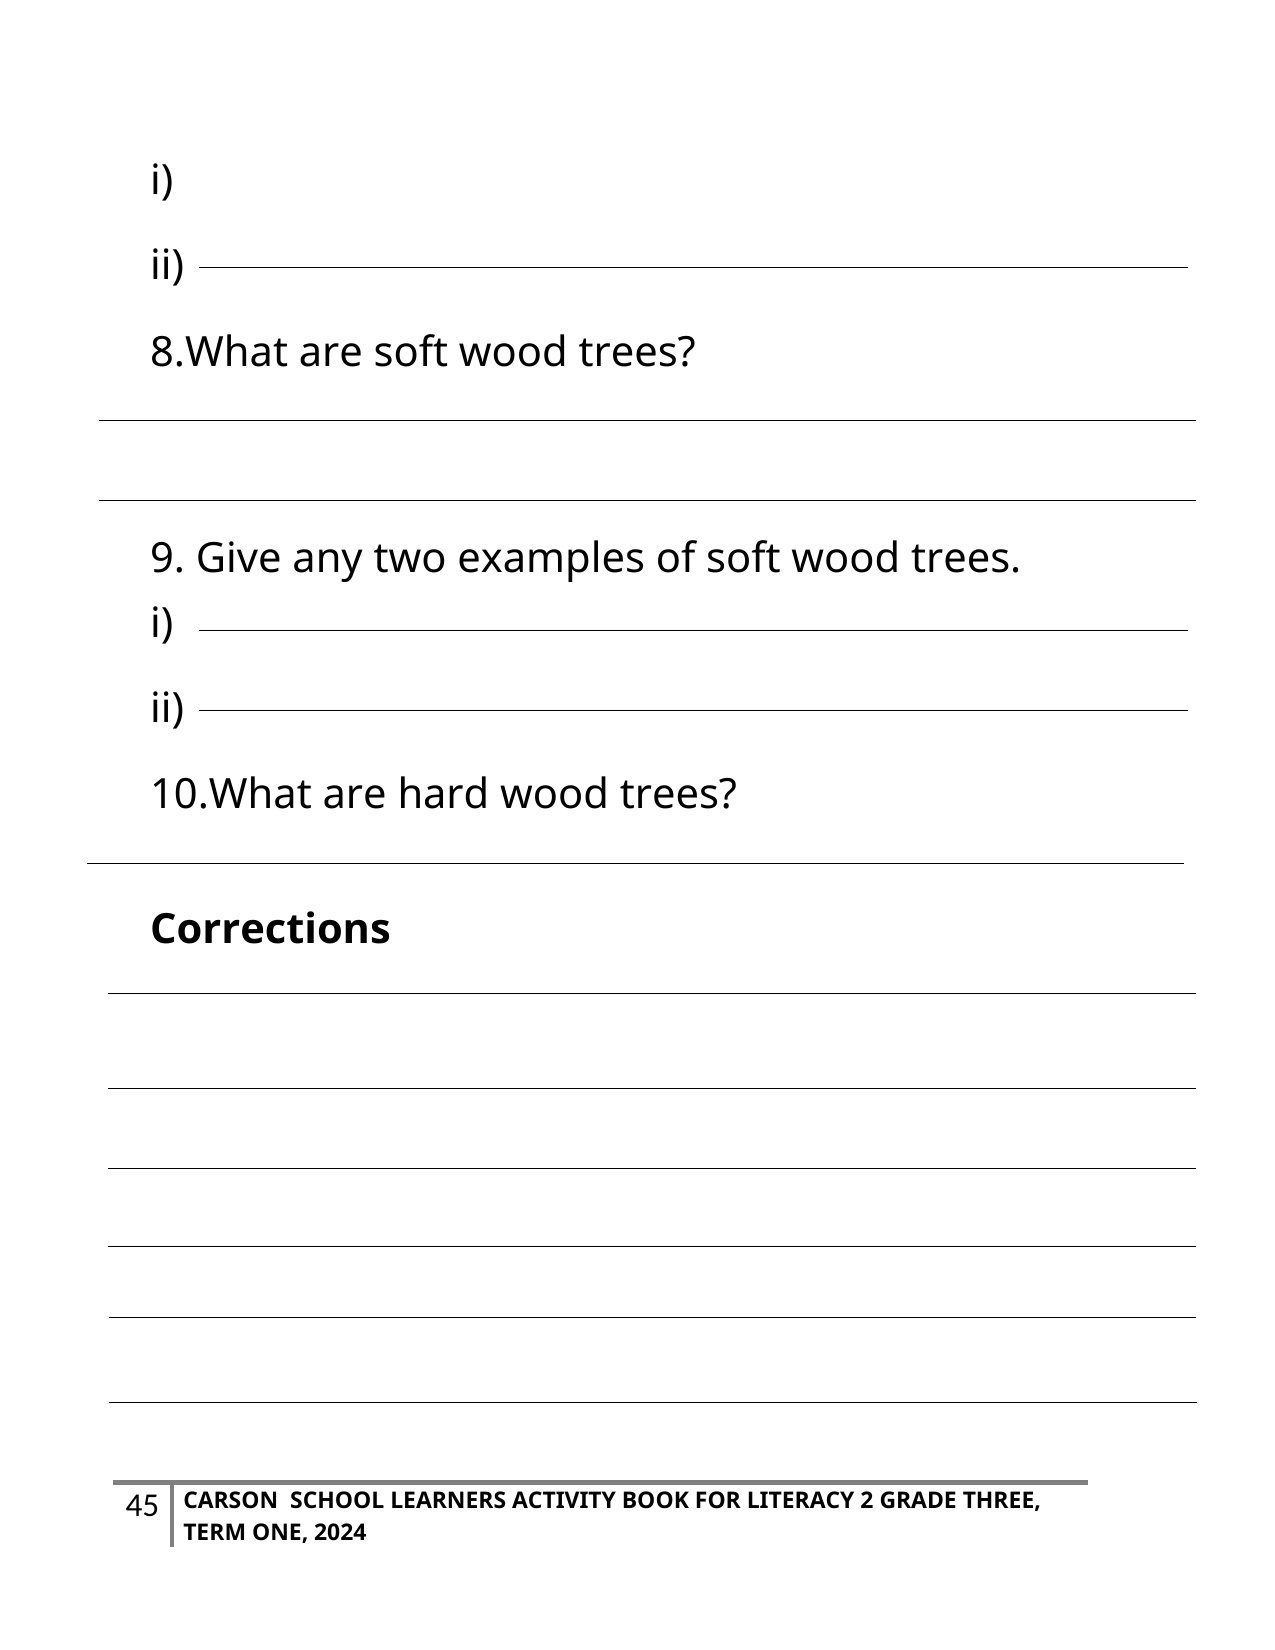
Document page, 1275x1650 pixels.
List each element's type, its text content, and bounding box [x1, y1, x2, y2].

text 10.What are hard wood trees? [150, 764, 1125, 821]
text Corrections [150, 899, 1125, 956]
text 9. Give any two examples of soft wood trees. [150, 528, 1125, 584]
text i) [150, 150, 1125, 207]
text ii) [150, 235, 1125, 292]
text ii) [150, 678, 1125, 735]
text 8.What are soft wood trees? [150, 321, 1125, 378]
text i) [150, 593, 1125, 650]
